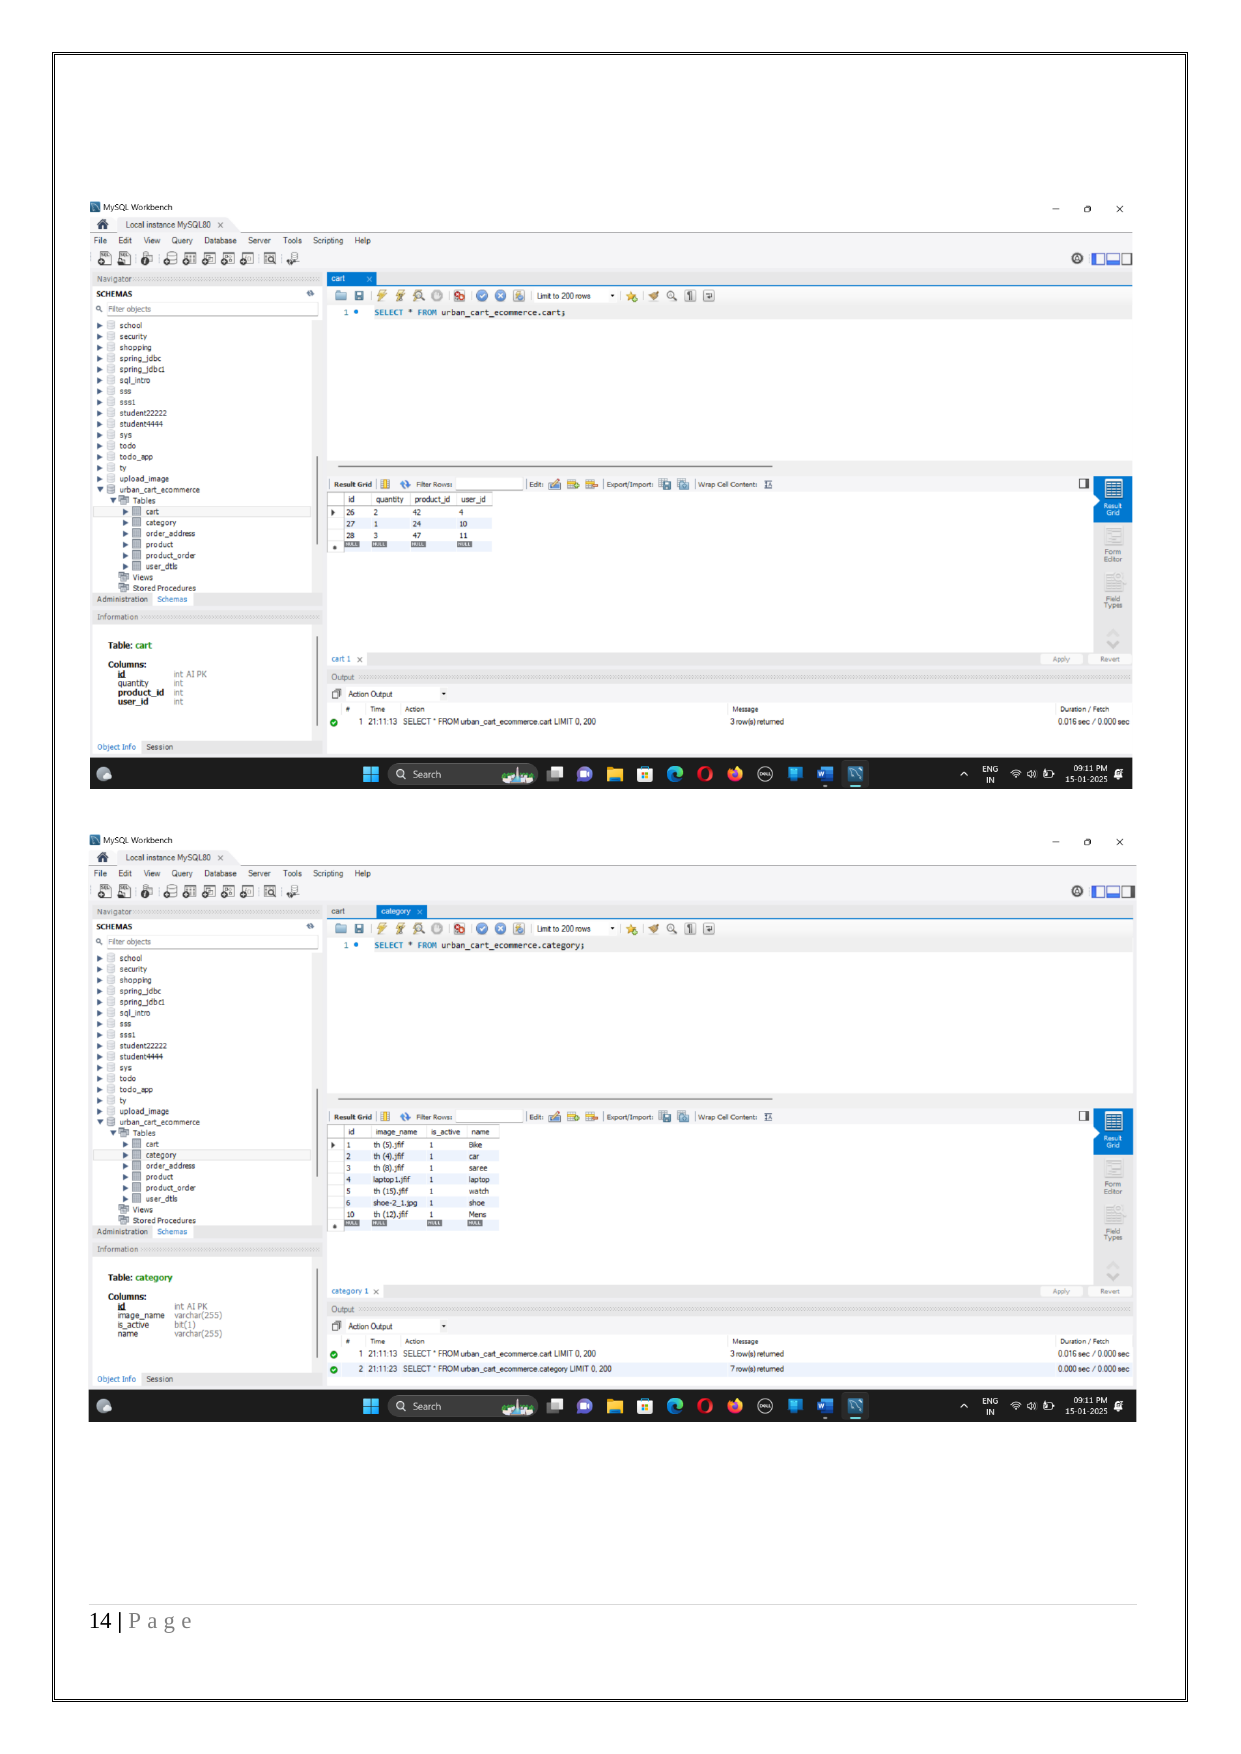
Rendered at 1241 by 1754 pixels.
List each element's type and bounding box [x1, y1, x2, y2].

picture [88, 200, 1133, 788]
picture [88, 832, 1137, 1422]
